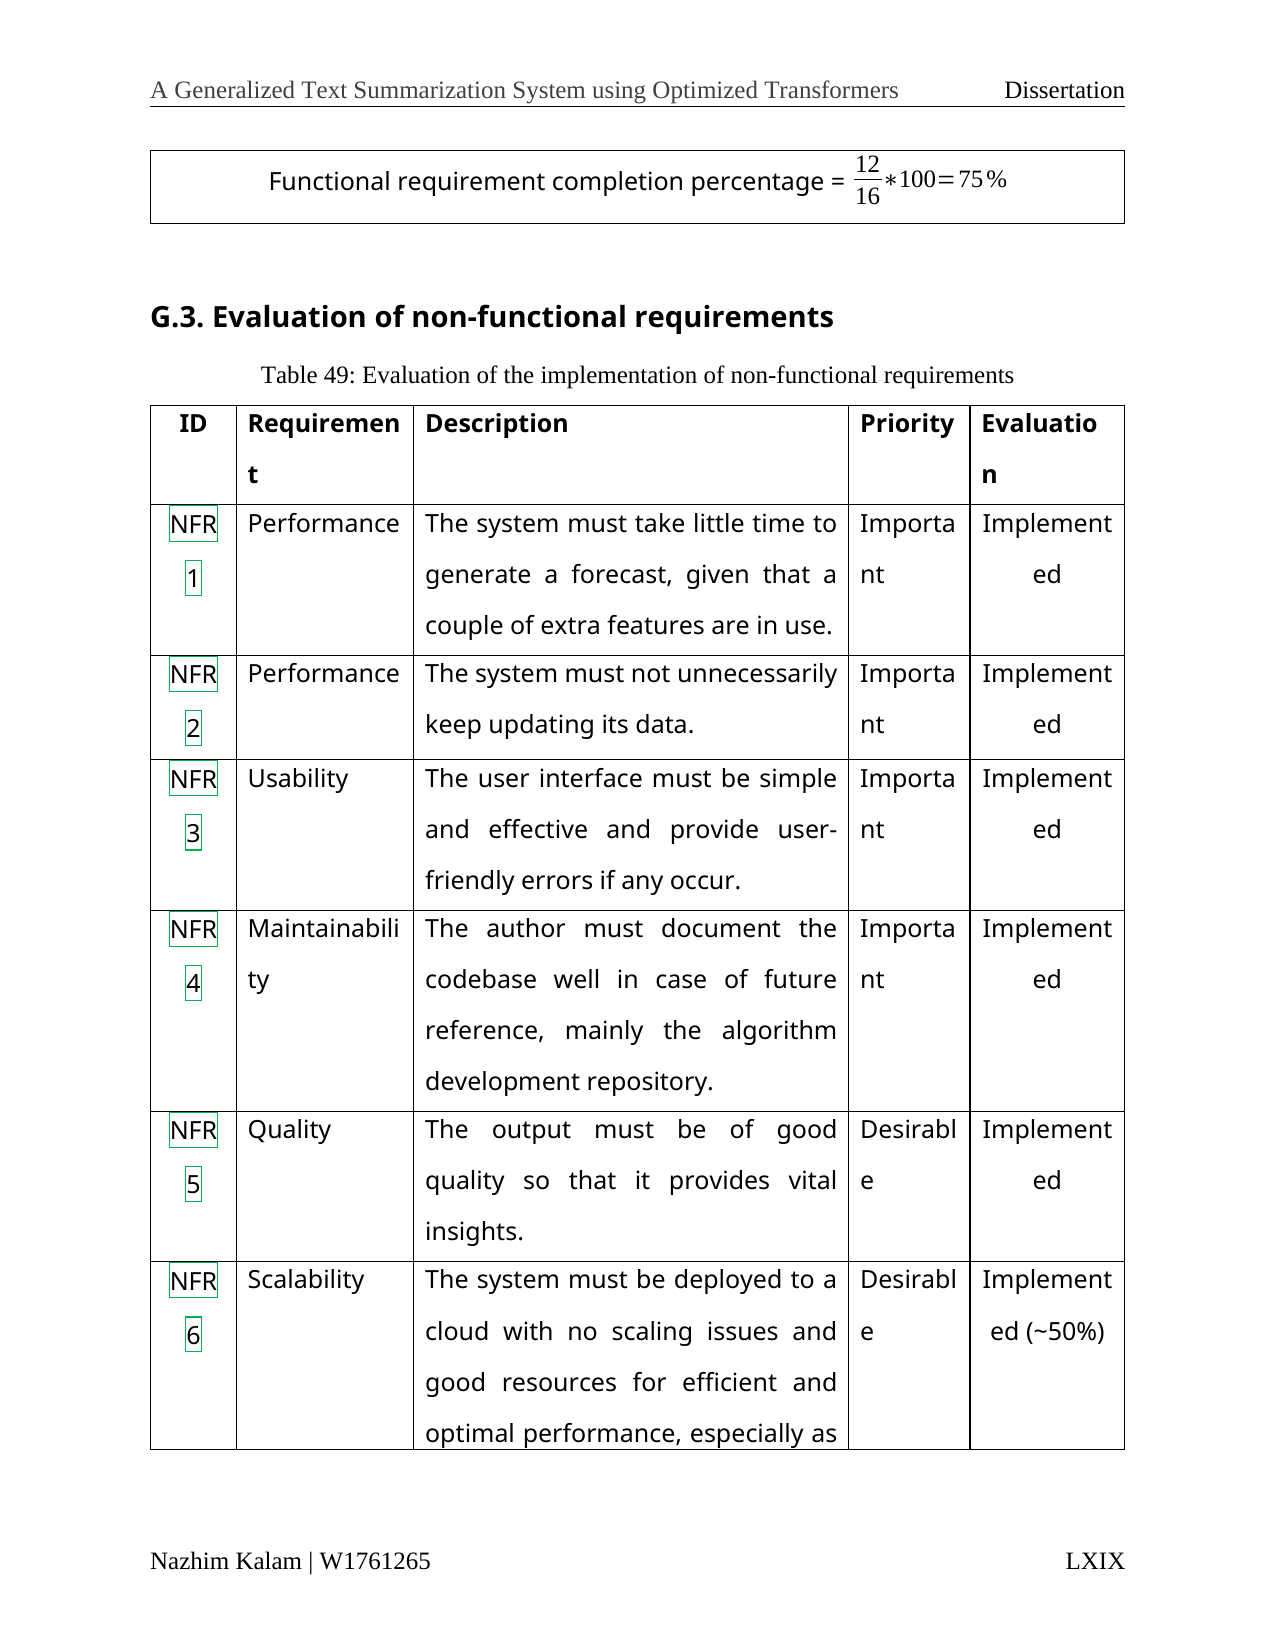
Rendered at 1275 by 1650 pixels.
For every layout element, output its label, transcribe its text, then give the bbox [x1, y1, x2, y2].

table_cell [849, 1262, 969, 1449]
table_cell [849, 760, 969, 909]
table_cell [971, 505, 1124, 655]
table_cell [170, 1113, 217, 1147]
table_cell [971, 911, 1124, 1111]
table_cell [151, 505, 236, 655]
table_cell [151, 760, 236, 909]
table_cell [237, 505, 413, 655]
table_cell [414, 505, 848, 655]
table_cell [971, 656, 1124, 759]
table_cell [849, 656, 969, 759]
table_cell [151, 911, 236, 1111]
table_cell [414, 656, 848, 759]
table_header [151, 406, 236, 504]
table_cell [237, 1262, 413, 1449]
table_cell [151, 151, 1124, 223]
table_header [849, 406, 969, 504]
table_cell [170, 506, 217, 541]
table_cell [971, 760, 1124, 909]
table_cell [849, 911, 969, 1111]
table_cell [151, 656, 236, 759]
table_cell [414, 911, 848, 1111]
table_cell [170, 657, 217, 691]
subtitle G.3. Evaluation of non-functional requirements [150, 296, 1125, 336]
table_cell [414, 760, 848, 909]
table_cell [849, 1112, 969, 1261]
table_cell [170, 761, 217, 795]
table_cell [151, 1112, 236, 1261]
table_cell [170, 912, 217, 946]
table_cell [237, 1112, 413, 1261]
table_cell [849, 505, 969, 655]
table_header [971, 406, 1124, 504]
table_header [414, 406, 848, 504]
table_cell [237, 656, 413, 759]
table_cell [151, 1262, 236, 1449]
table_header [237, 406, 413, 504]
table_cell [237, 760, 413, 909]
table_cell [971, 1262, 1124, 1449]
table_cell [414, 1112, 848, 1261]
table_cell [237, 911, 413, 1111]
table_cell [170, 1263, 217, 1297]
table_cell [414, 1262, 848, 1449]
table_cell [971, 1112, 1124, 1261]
